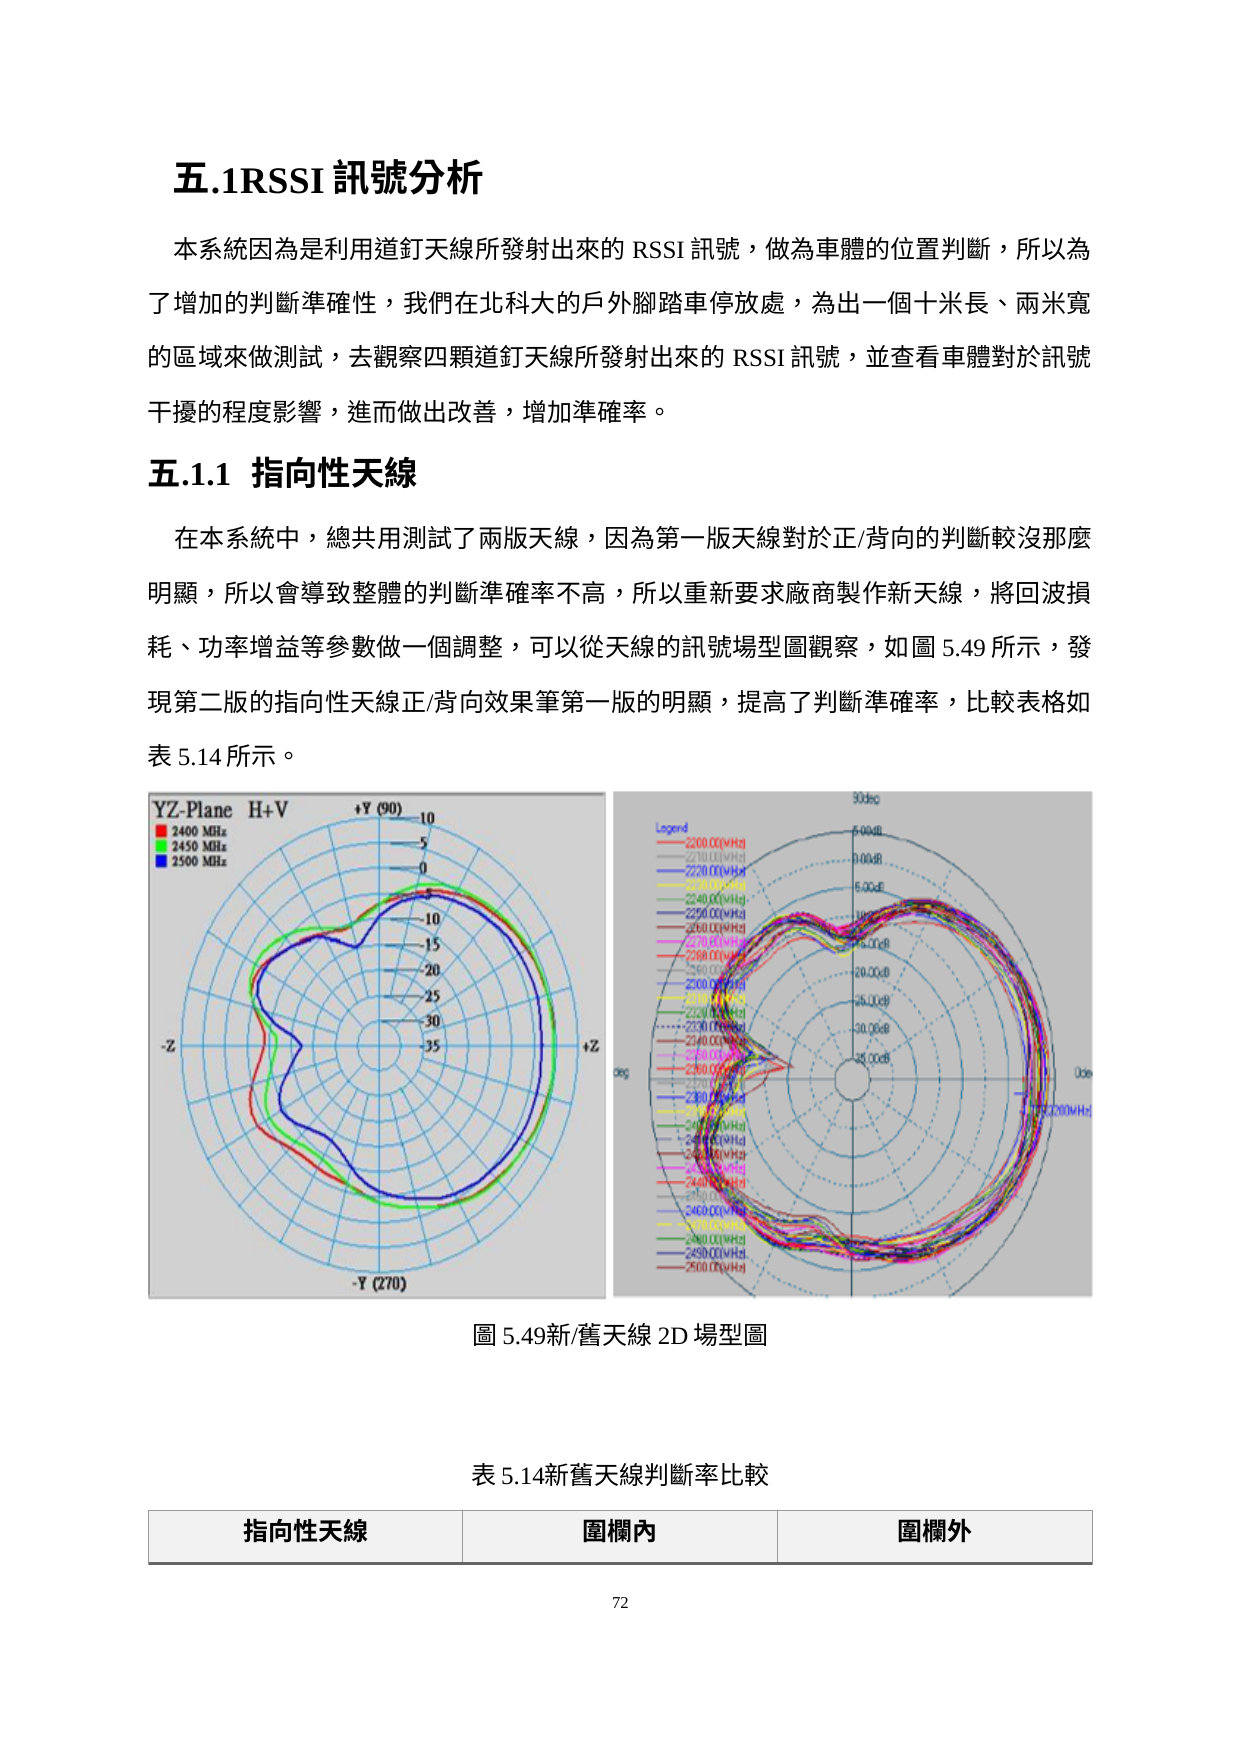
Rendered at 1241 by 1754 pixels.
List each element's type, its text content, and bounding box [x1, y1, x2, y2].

subtitle RSSI訊號分析 [173, 148, 1067, 202]
table_header 圍欄外 [778, 1511, 1092, 1562]
picture [147, 790, 1093, 1301]
table_header 指向性天線 [149, 1511, 462, 1562]
subtitle 指向性天線 [148, 447, 1067, 495]
table_header 圍欄內 [463, 1511, 777, 1562]
text 本系統因為是利用道釘天線所發射出來的RSSI訊號，做為車體的位置判斷，所以為了增加的判斷準確性，我們在北科大的戶外腳踏車停放處，為出一個十米長、兩米寬的區域來做測試，去觀察四顆道釘天線所發射出來的RSSI訊號，並查看車體對於訊號干擾的程度影響，進而做出改善，增加準確率。 [148, 229, 1092, 428]
